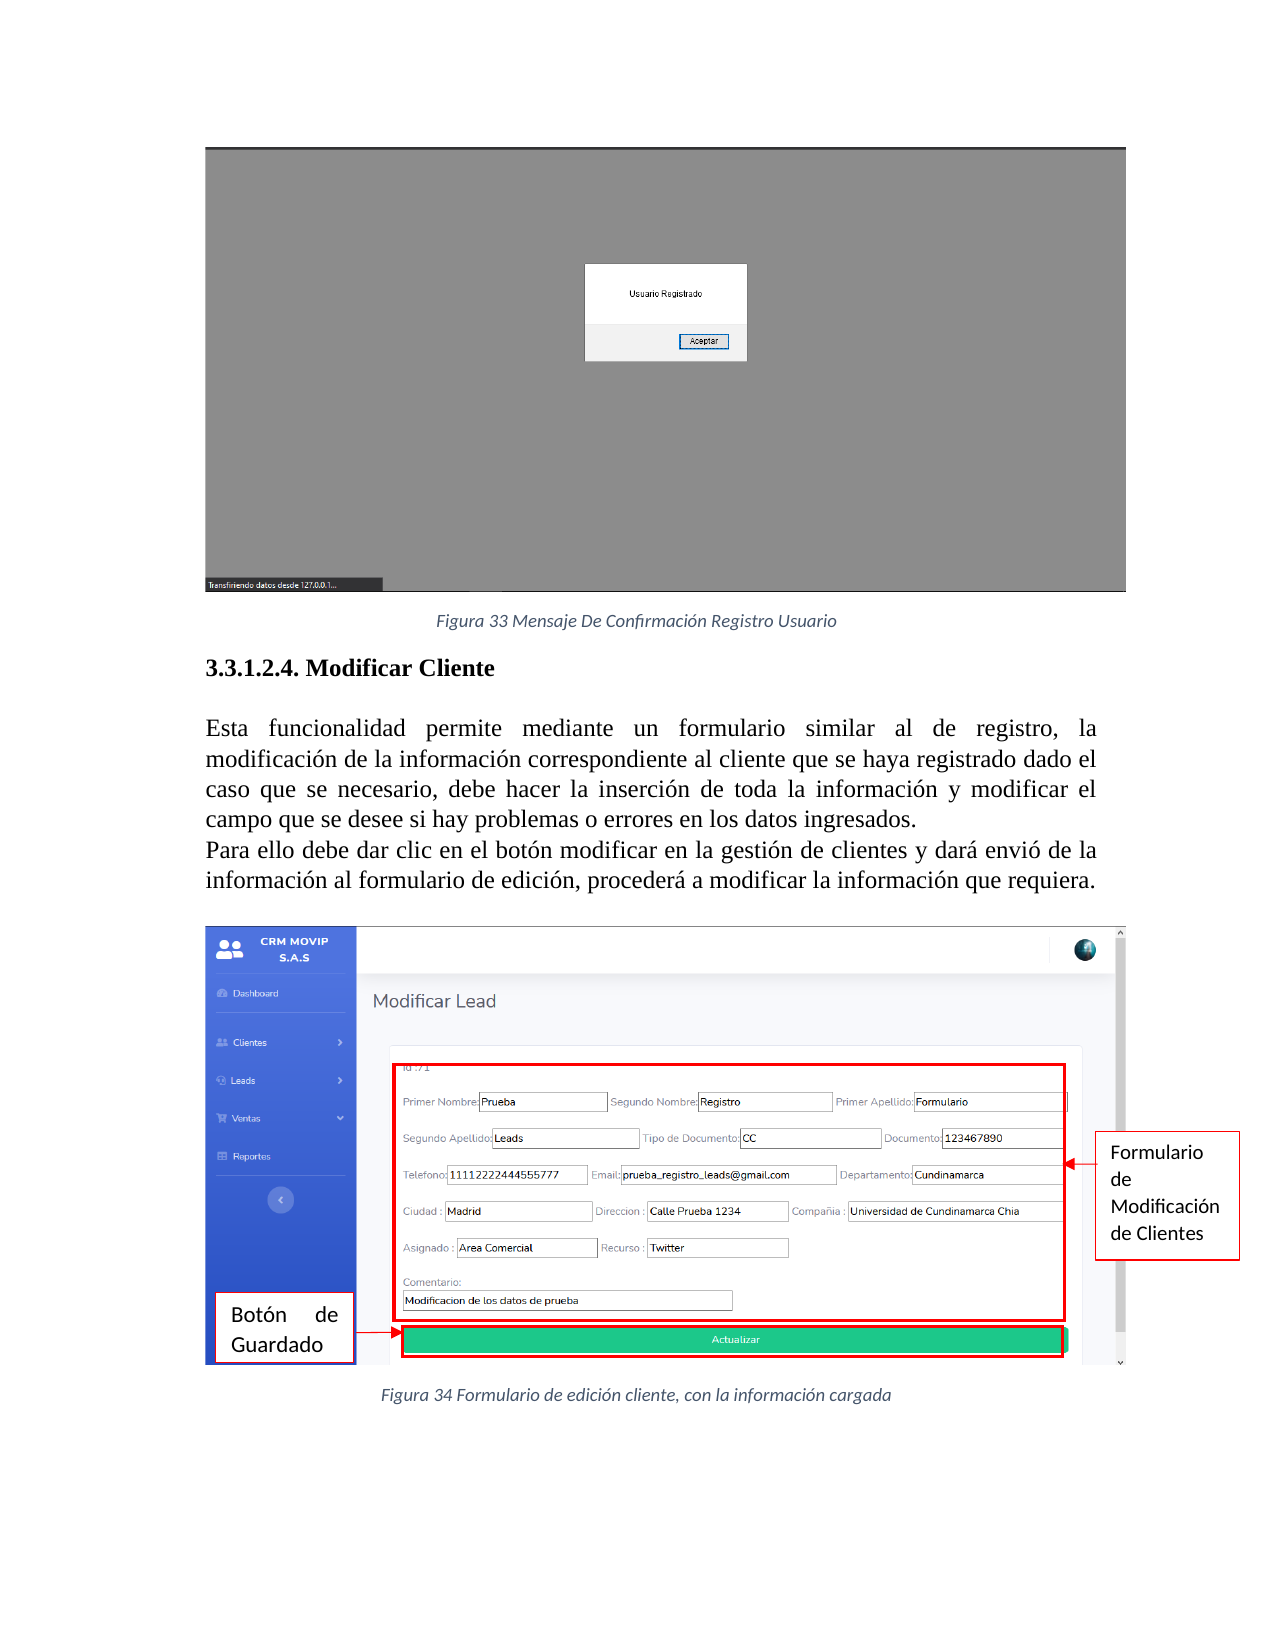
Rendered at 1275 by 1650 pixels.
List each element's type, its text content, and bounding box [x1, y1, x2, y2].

picture [396, 1066, 1063, 1319]
subtitle 3.3.1.2.4. Modificar Cliente [205, 653, 1098, 682]
text Figura 33 Mensaje De Confirmación Registro Usuario [177, 609, 1098, 632]
picture [205, 147, 1126, 592]
picture [205, 926, 1126, 1365]
list Esta funcionalidad permite mediante un formulario similar al de registro, la modificación de la información correspondiente al cliente que se haya registrado dado el caso que se necesario, debe hacer la inserción de toda la información y modificar el campo que se desee si hay problemas o errores en los datos ingresados. [205, 713, 1098, 833]
text Figura 34 Formulario de edición cliente, con la información cargada [177, 1383, 1098, 1406]
list Para ello debe dar clic en el botón modificar en la gestión de clientes y dará envió de la información al formulario de edición, procederá a modificar la información que requiera. [205, 835, 1098, 894]
